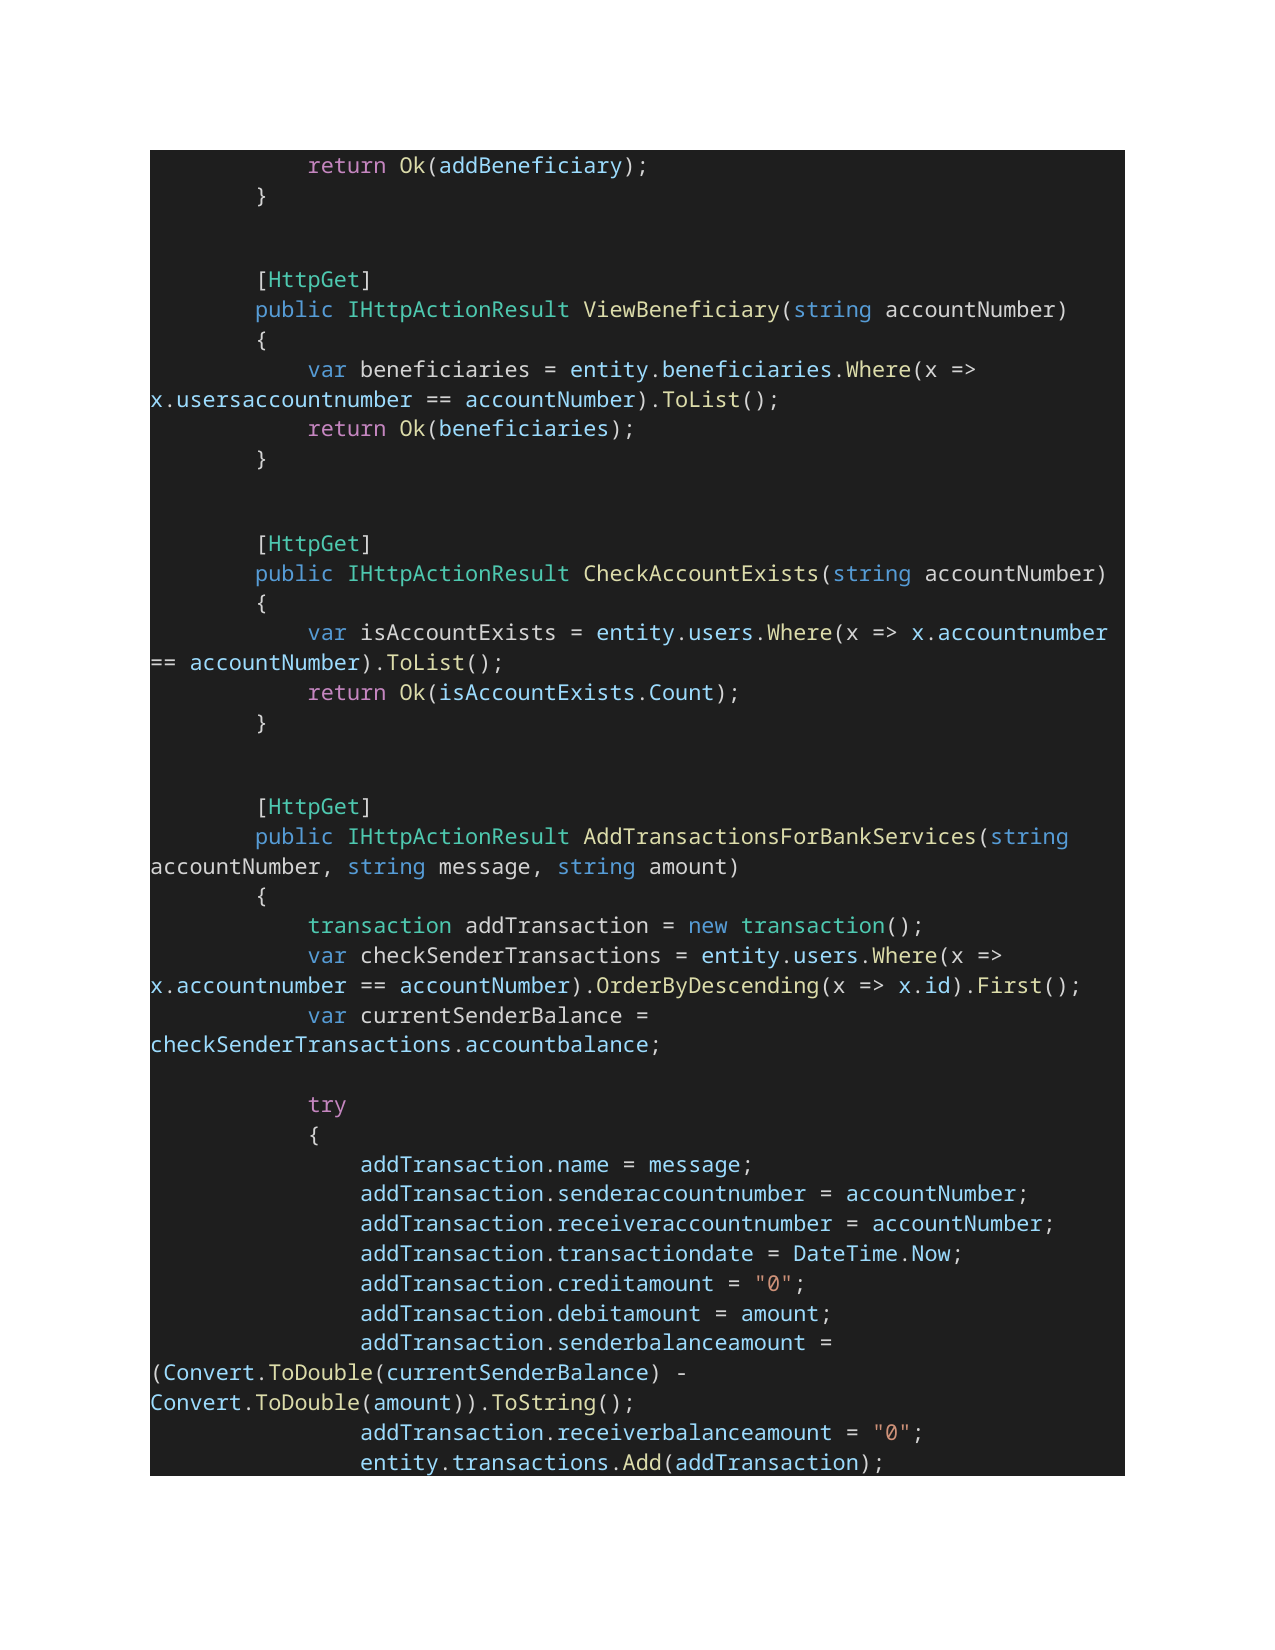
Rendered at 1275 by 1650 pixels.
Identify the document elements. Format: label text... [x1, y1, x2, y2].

text { [150, 324, 1125, 354]
text return Ok(isAccountExists.Count); [150, 677, 1125, 706]
text } [150, 706, 1125, 736]
text return Ok(beneficiaries); [150, 413, 1125, 443]
text entity.transactions.Add(addTransaction); [150, 1446, 1125, 1476]
text addTransaction.debitamount = amount; [150, 1297, 1125, 1327]
text addTransaction.senderaccountnumber = accountNumber; [150, 1178, 1125, 1208]
text { [150, 587, 1125, 617]
text { [150, 1119, 1125, 1148]
text public IHttpActionResult ViewBeneficiary(string accountNumber) [150, 294, 1125, 324]
text addTransaction.transactiondate = DateTime.Now; [150, 1238, 1125, 1268]
text addTransaction.receiveraccountnumber = accountNumber; [150, 1208, 1125, 1238]
text var isAccountExists = entity.users.Where(x => x.accountnumber == accountNumber).ToList(); [150, 617, 1125, 677]
text var checkSenderTransactions = entity.users.Where(x => x.accountnumber == accountNumber).OrderByDescending(x => x.id).First(); [150, 940, 1125, 999]
text addTransaction.name = message; [150, 1148, 1125, 1178]
text addTransaction.receiverbalanceamount = "0"; [150, 1417, 1125, 1446]
text { [150, 880, 1125, 910]
text var beneficiaries = entity.beneficiaries.Where(x => x.usersaccountnumber == accountNumber).ToList(); [150, 354, 1125, 413]
text } [150, 443, 1125, 473]
text addTransaction.senderbalanceamount = (Convert.ToDouble(currentSenderBalance) - Convert.ToDouble(amount)).ToString(); [150, 1327, 1125, 1417]
text transaction addTransaction = new transaction(); [150, 910, 1125, 940]
text [HttpGet] [150, 264, 1125, 294]
text public IHttpActionResult AddTransactionsForBankServices(string accountNumber, string message, string amount) [150, 821, 1125, 880]
text addTransaction.creditamount = "0"; [150, 1268, 1125, 1297]
text [HttpGet] [150, 791, 1125, 821]
text try [150, 1089, 1125, 1119]
text return Ok(addBeneficiary); [150, 150, 1125, 180]
text public IHttpActionResult CheckAccountExists(string accountNumber) [150, 557, 1125, 587]
text } [150, 180, 1125, 209]
text var currentSenderBalance = checkSenderTransactions.accountbalance; [150, 999, 1125, 1059]
text [HttpGet] [150, 528, 1125, 557]
